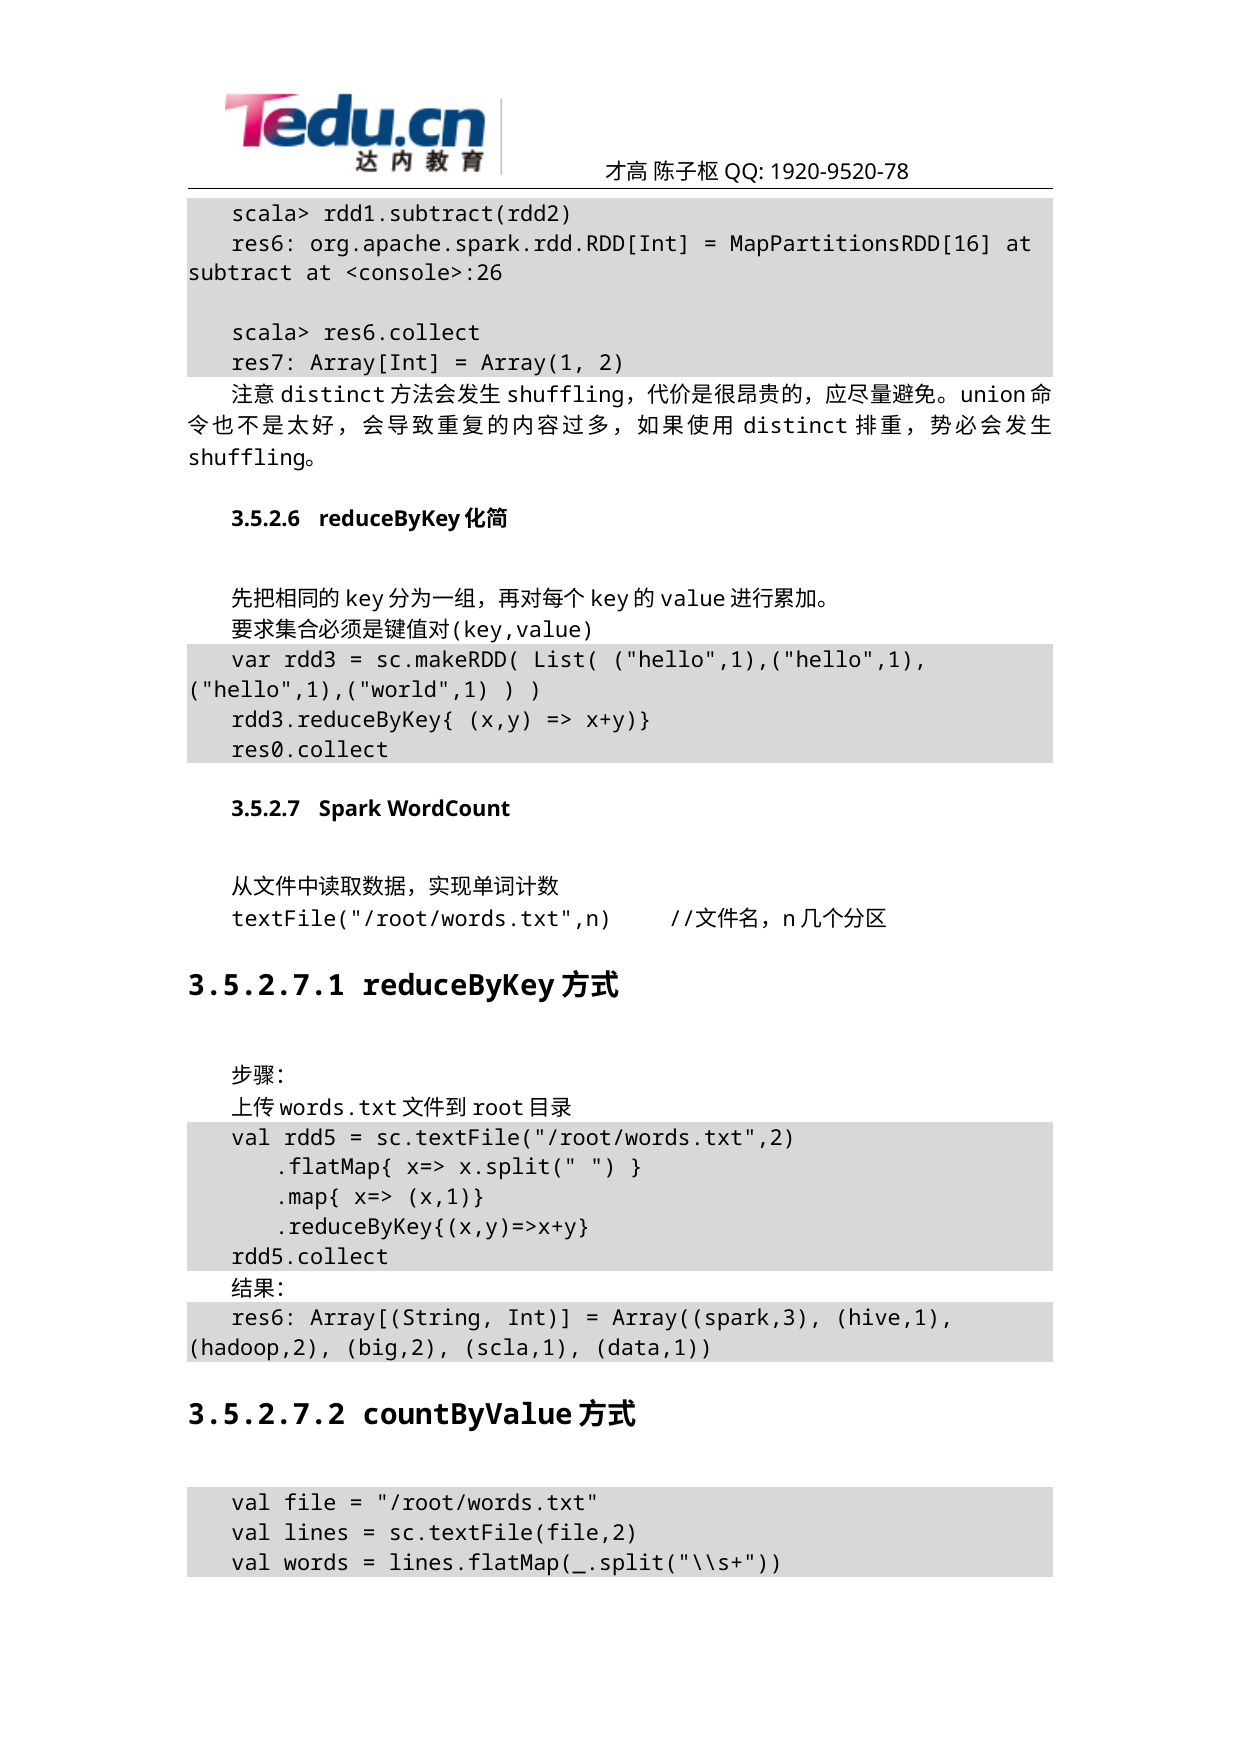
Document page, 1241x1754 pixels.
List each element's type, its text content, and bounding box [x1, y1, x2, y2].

text 注意distinct方法会发生shuffling，代价是很昂贵的，应尽量避免。union命令也不是太好，会导致重复的内容过多，如果使用distinct排重，势必会发生shuffling。 [187, 377, 1053, 472]
text textFile("/root/words.txt",n) //文件名，n几个分区 [187, 901, 1053, 933]
text val lines = sc.textFile(file,2) [187, 1517, 1053, 1547]
text val words = lines.flatMap(_.split("\\s+")) [187, 1547, 1053, 1577]
text rdd5.collect [187, 1241, 1053, 1271]
text res7: Array[Int] = Array(1, 2) [187, 347, 1053, 377]
text .reduceByKey{(x,y)=>x+y} [187, 1211, 1053, 1241]
text 要求集合必须是键值对(key,value) [187, 612, 1053, 644]
subtitle countByValue方式 [187, 1391, 1053, 1433]
text 步骤： [187, 1058, 1053, 1090]
subtitle Spark WordCount [187, 793, 1053, 822]
text scala> rdd1.subtract(rdd2) [187, 198, 1053, 228]
text rdd3.reduceByKey{ (x,y) => x+y)} [187, 704, 1053, 734]
text 上传words.txt文件到root目录 [187, 1090, 1053, 1122]
text res6: org.apache.spark.rdd.RDD[Int] = MapPartitionsRDD[16] at subtract at <console>:26 [187, 228, 1053, 287]
subtitle reduceByKey化简 [187, 501, 1053, 533]
text res6: Array[(String, Int)] = Array((spark,3), (hive,1), (hadoop,2), (big,2), (scla,1), (data,1)) [187, 1302, 1053, 1362]
text scala> res6.collect [187, 317, 1053, 347]
text 结果： [187, 1271, 1053, 1302]
text var rdd3 = sc.makeRDD( List( ("hello",1),("hello",1),("hello",1),("world",1) ) ) [187, 644, 1053, 704]
text 先把相同的key分为一组，再对每个key的value进行累加。 [187, 581, 1053, 612]
text val rdd5 = sc.textFile("/root/words.txt",2) [187, 1122, 1053, 1151]
text .flatMap{ x=> x.split(" ") } [187, 1151, 1053, 1181]
text .map{ x=> (x,1)} [187, 1181, 1053, 1211]
text res0.collect [187, 734, 1053, 763]
text val file = "/root/words.txt" [187, 1487, 1053, 1517]
picture [225, 88, 507, 180]
text 从文件中读取数据，实现单词计数 [187, 869, 1053, 901]
subtitle reduceByKey方式 [187, 962, 1053, 1004]
